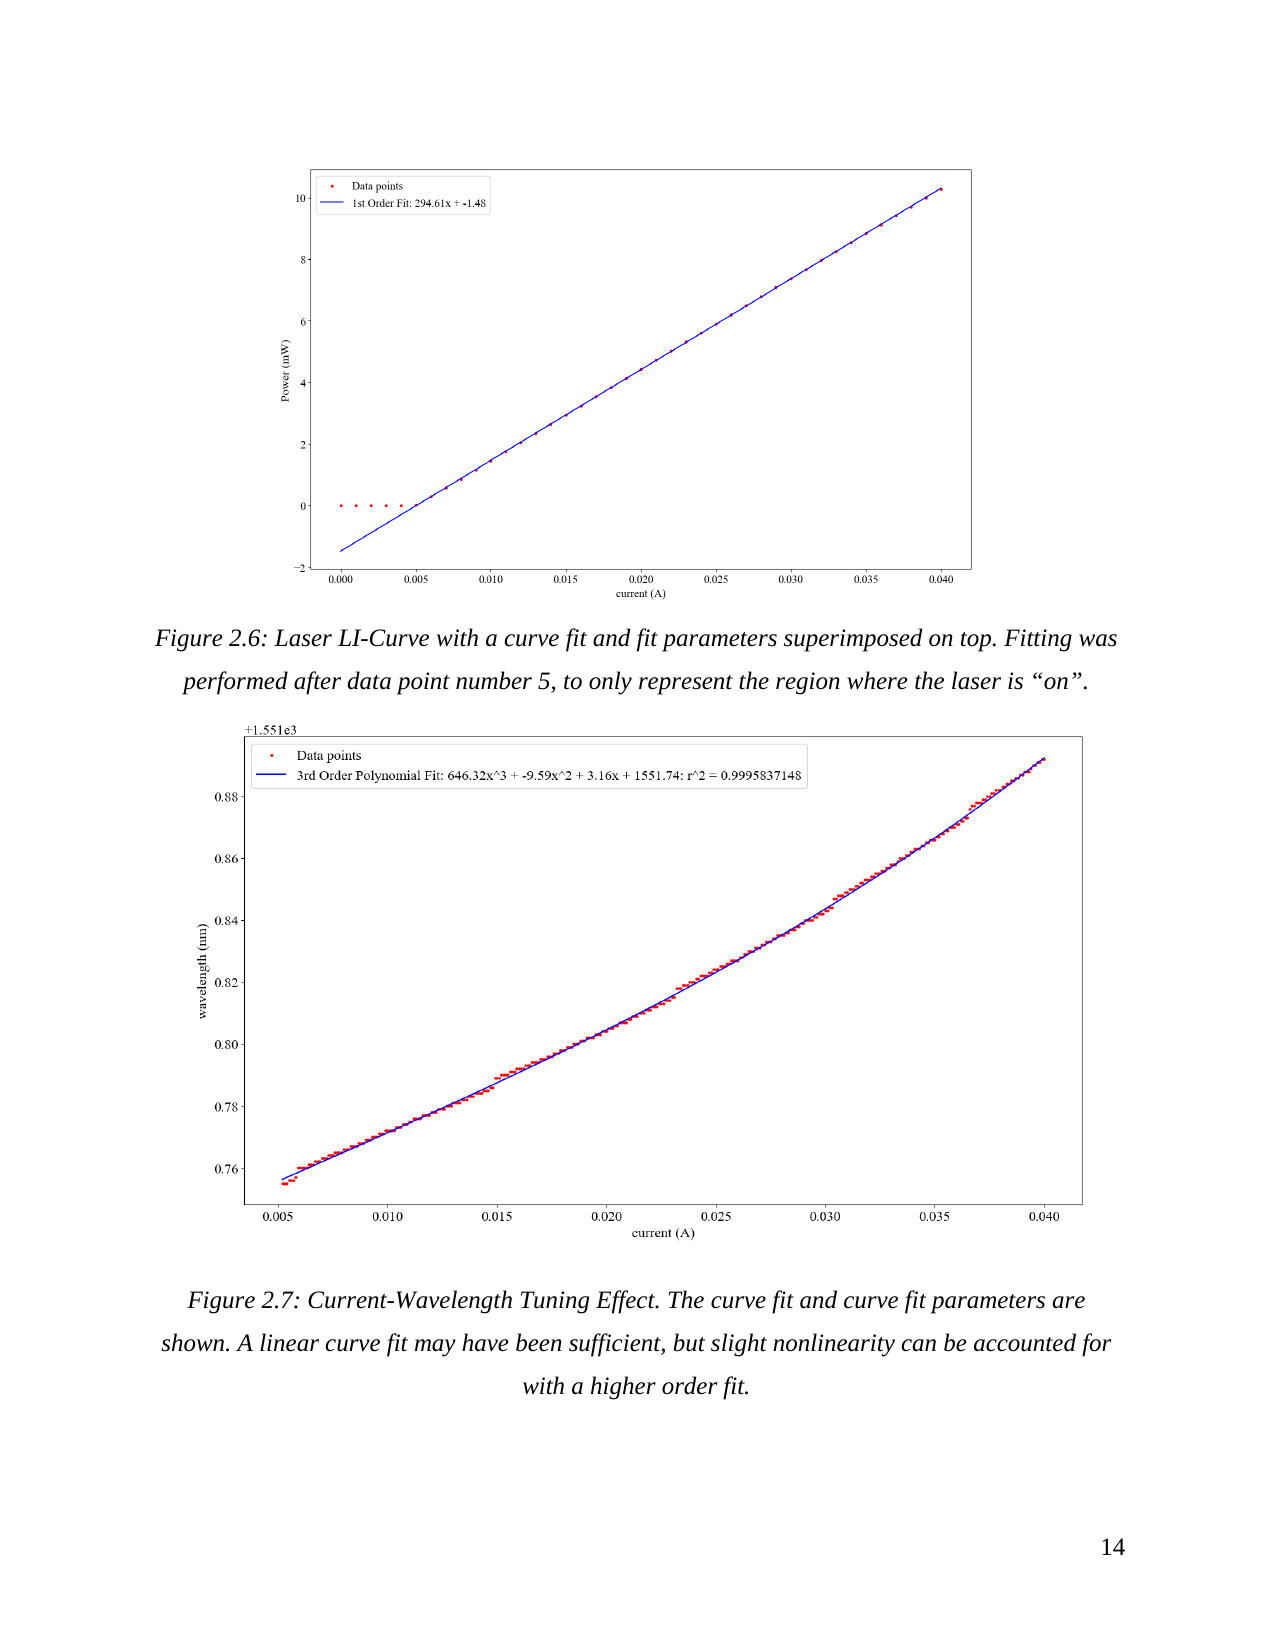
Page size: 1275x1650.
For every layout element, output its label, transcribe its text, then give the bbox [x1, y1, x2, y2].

picture [256, 150, 1019, 609]
text Figure 2.6: Laser LI-Curve with a curve fit and fit parameters superimposed on top. Fitting was performed after data point number 5, to only represent the region where the laser is “on”. [150, 623, 1125, 695]
text Figure 2.7: Current-Wavelength Tuning Effect. The curve fit and curve fit parameters are shown. A linear curve fit may have been sufficient, but slight nonlinearity can be accounted for with a higher order fit. [150, 1285, 1125, 1400]
picture [181, 709, 1094, 1271]
